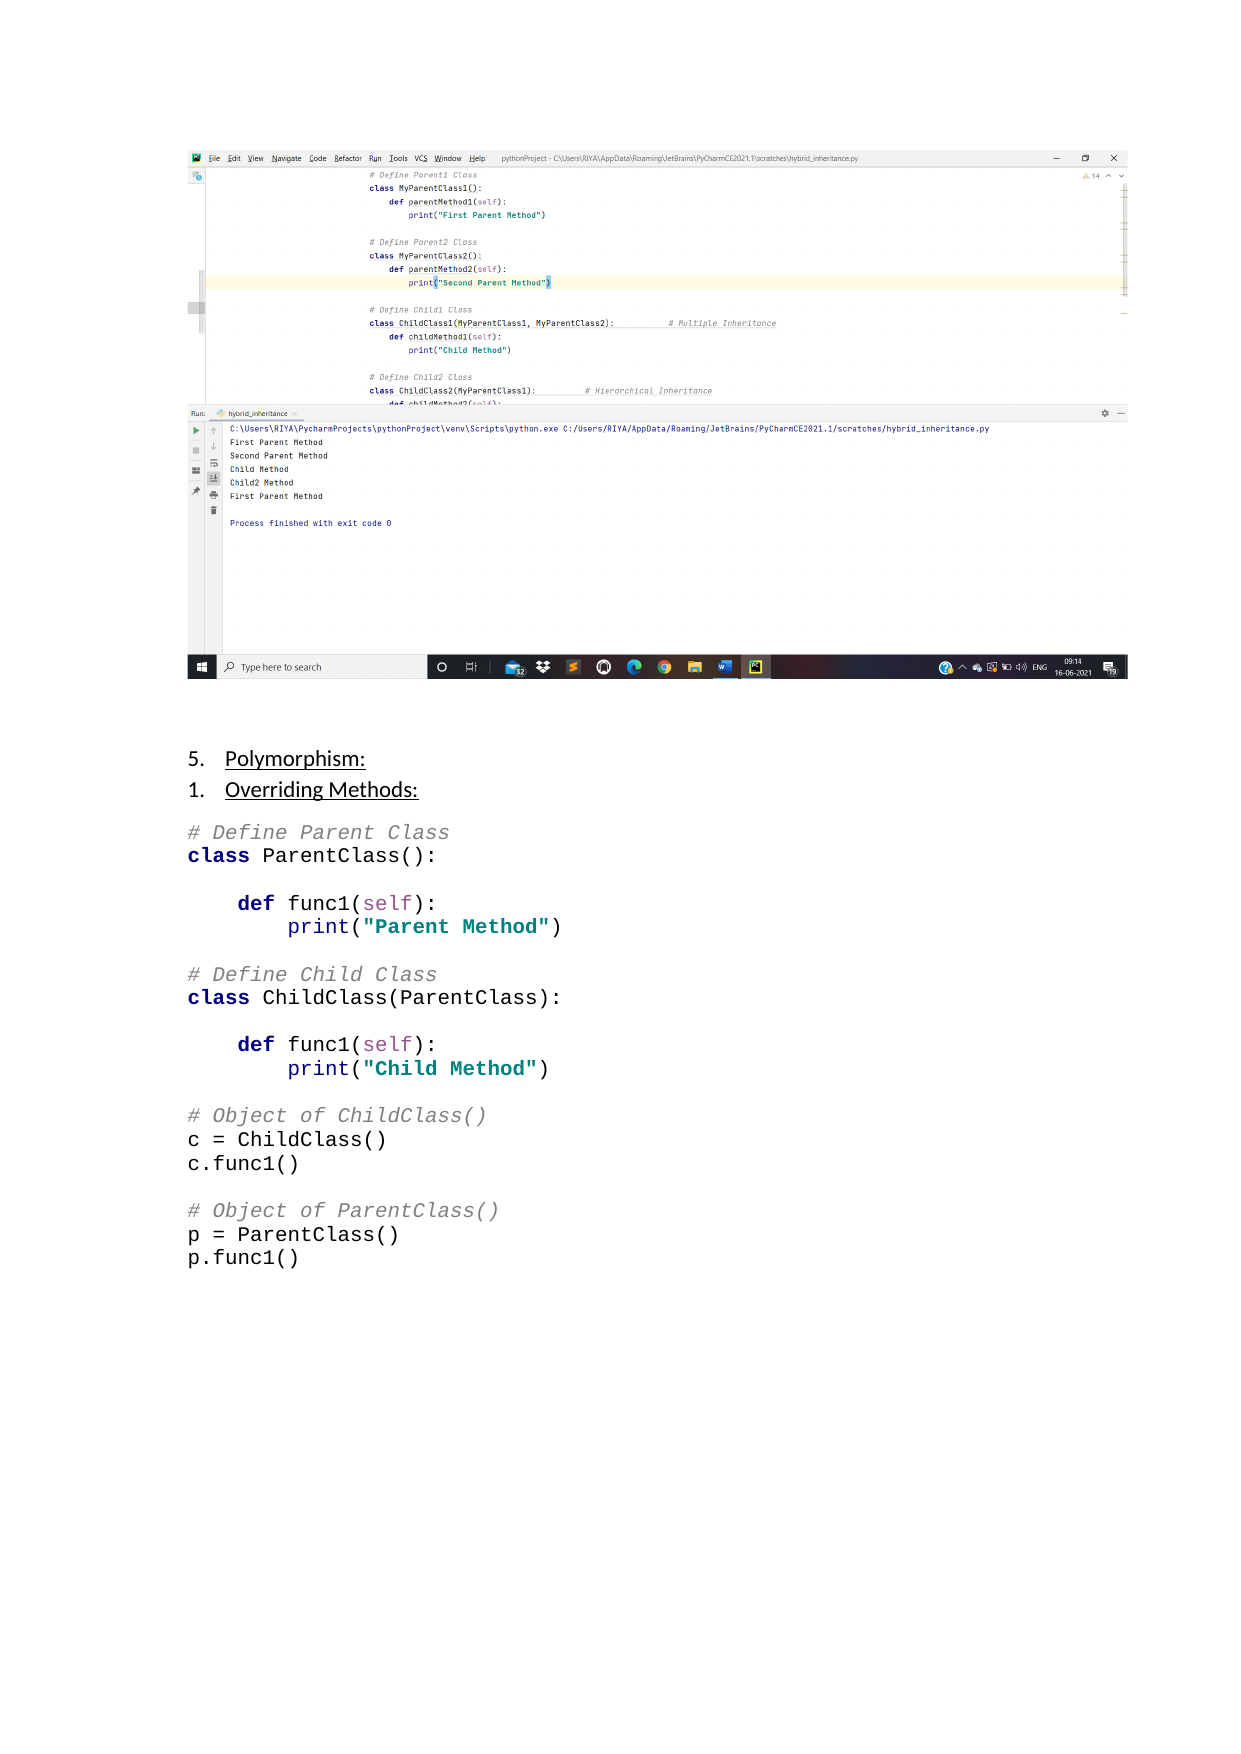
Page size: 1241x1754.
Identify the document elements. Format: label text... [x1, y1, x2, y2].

picture [187, 150, 1128, 679]
list Polymorphism: [187, 744, 1090, 773]
text # Define Parent Class class ParentClass(): def func1(self): print("Parent Method") # Define Child Class class ChildClass(ParentClass): def func1(self): print("Child Method") # Object of ChildClass() c = ChildClass() c.func1() # Object of ParentClass() p = ParentClass() p.func1() [187, 822, 1090, 1271]
list Overriding Methods: [187, 775, 1090, 803]
